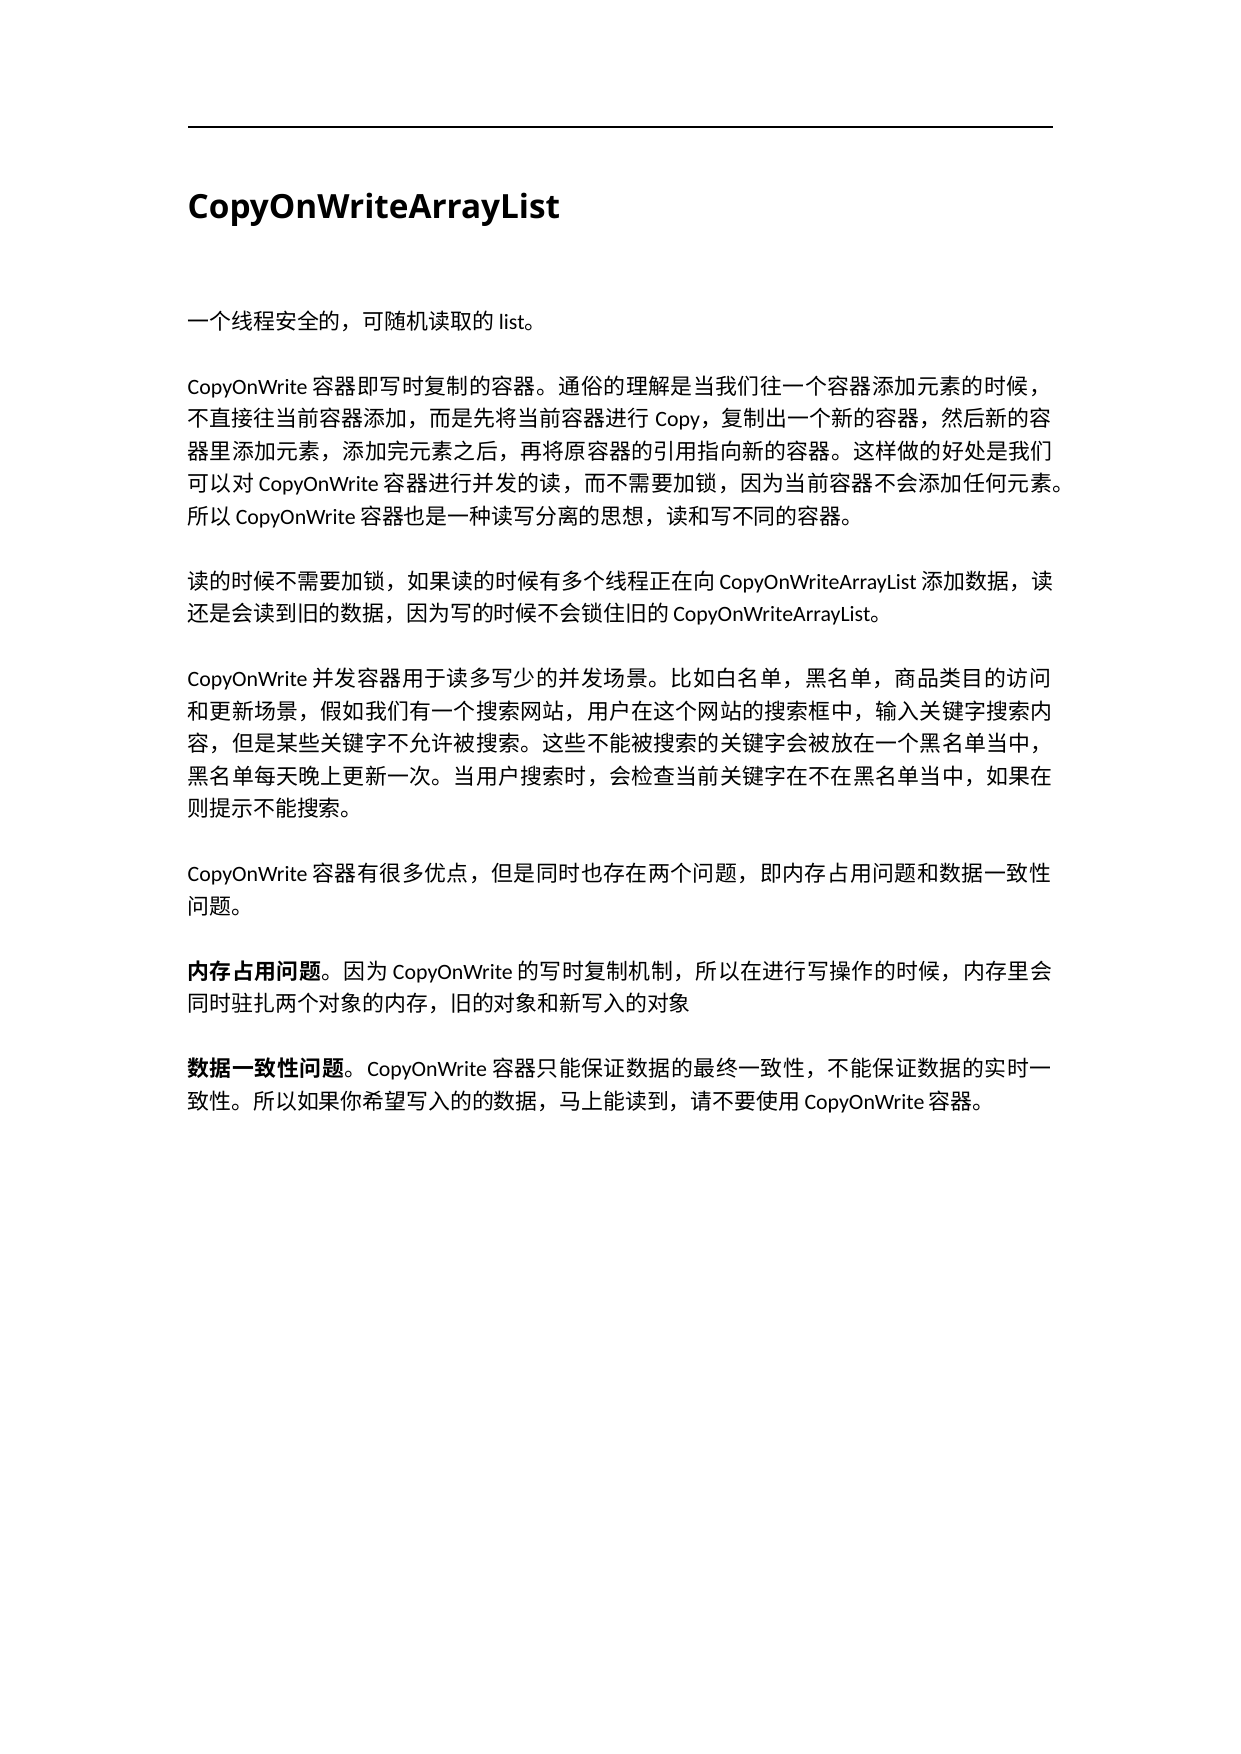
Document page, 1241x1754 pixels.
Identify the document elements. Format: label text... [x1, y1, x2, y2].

text 内存占用问题。因为CopyOnWrite的写时复制机制，所以在进行写操作的时候，内存里会同时驻扎两个对象的内存，旧的对象和新写入的对象 [187, 953, 1053, 1018]
text CopyOnWrite容器即写时复制的容器。通俗的理解是当我们往一个容器添加元素的时候，不直接往当前容器添加，而是先将当前容器进行Copy，复制出一个新的容器，然后新的容器里添加元素，添加完元素之后，再将原容器的引用指向新的容器。这样做的好处是我们可以对CopyOnWrite容器进行并发的读，而不需要加锁，因为当前容器不会添加任何元素。所以CopyOnWrite容器也是一种读写分离的思想，读和写不同的容器。 [187, 368, 1053, 531]
text 数据一致性问题。CopyOnWrite容器只能保证数据的最终一致性，不能保证数据的实时一致性。所以如果你希望写入的的数据，马上能读到，请不要使用CopyOnWrite容器。 [187, 1051, 1053, 1116]
text 一个线程安全的，可随机读取的 list。 [187, 303, 1053, 336]
text CopyOnWrite容器有很多优点，但是同时也存在两个问题，即内存占用问题和数据一致性问题。 [187, 856, 1053, 921]
subtitle CopyOnWriteArrayList [187, 173, 1053, 238]
text 读的时候不需要加锁，如果读的时候有多个线程正在向CopyOnWriteArrayList添加数据，读还是会读到旧的数据，因为写的时候不会锁住旧的CopyOnWriteArrayList。 [187, 563, 1053, 628]
text CopyOnWrite并发容器用于读多写少的并发场景。比如白名单，黑名单，商品类目的访问和更新场景，假如我们有一个搜索网站，用户在这个网站的搜索框中，输入关键字搜索内容，但是某些关键字不允许被搜索。这些不能被搜索的关键字会被放在一个黑名单当中，黑名单每天晚上更新一次。当用户搜索时，会检查当前关键字在不在黑名单当中，如果在，则提示不能搜索。 [187, 661, 1053, 823]
